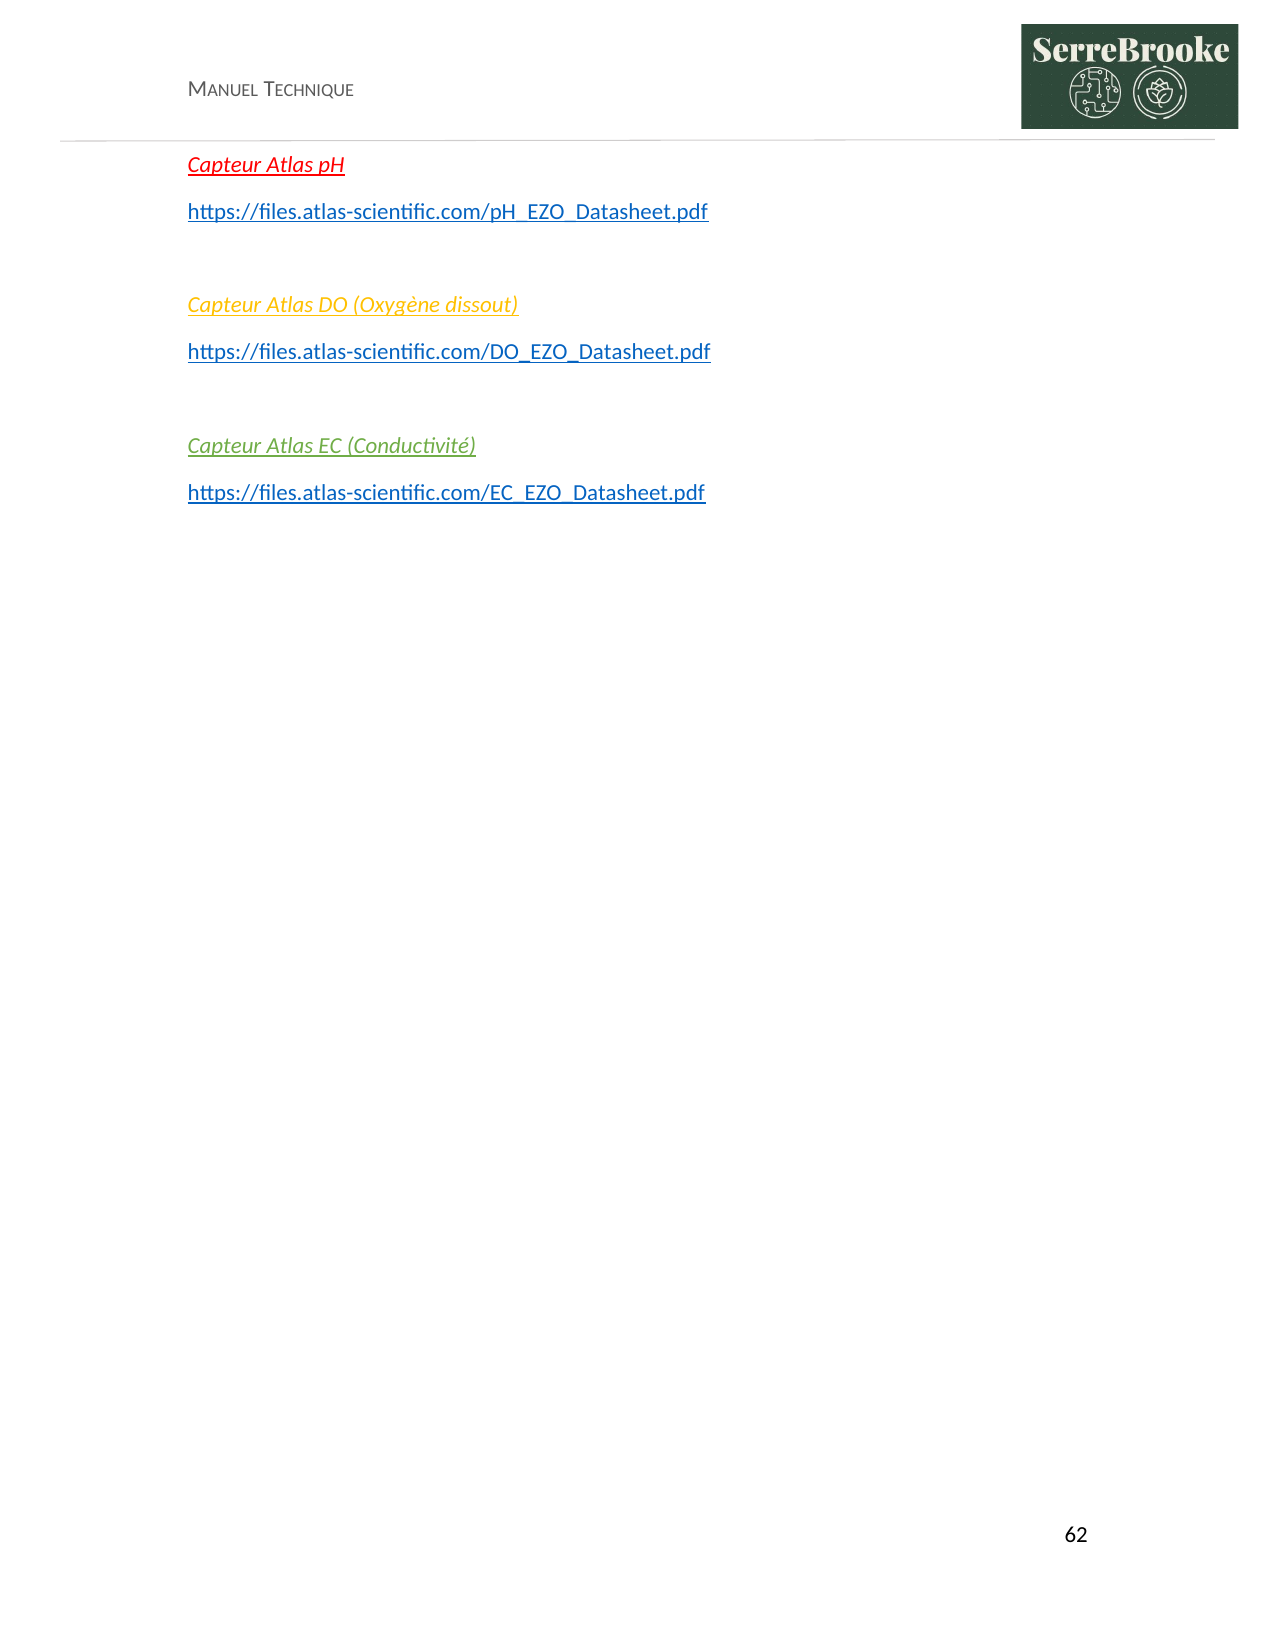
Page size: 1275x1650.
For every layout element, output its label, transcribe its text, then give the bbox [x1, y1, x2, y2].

text Capteur Atlas DO (Oxygène dissout) [187, 291, 1087, 319]
text https://files.atlas-scientific.com/pH_EZO_Datasheet.pdf [187, 197, 1087, 225]
text Capteur Atlas pH [187, 150, 1087, 178]
picture [1021, 24, 1239, 129]
text https://files.atlas-scientific.com/DO_EZO_Datasheet.pdf [187, 337, 1087, 366]
text https://files.atlas-scientific.com/EC_EZO_Datasheet.pdf [187, 478, 1087, 506]
text Capteur Atlas EC (Conductivité) [187, 431, 1087, 459]
